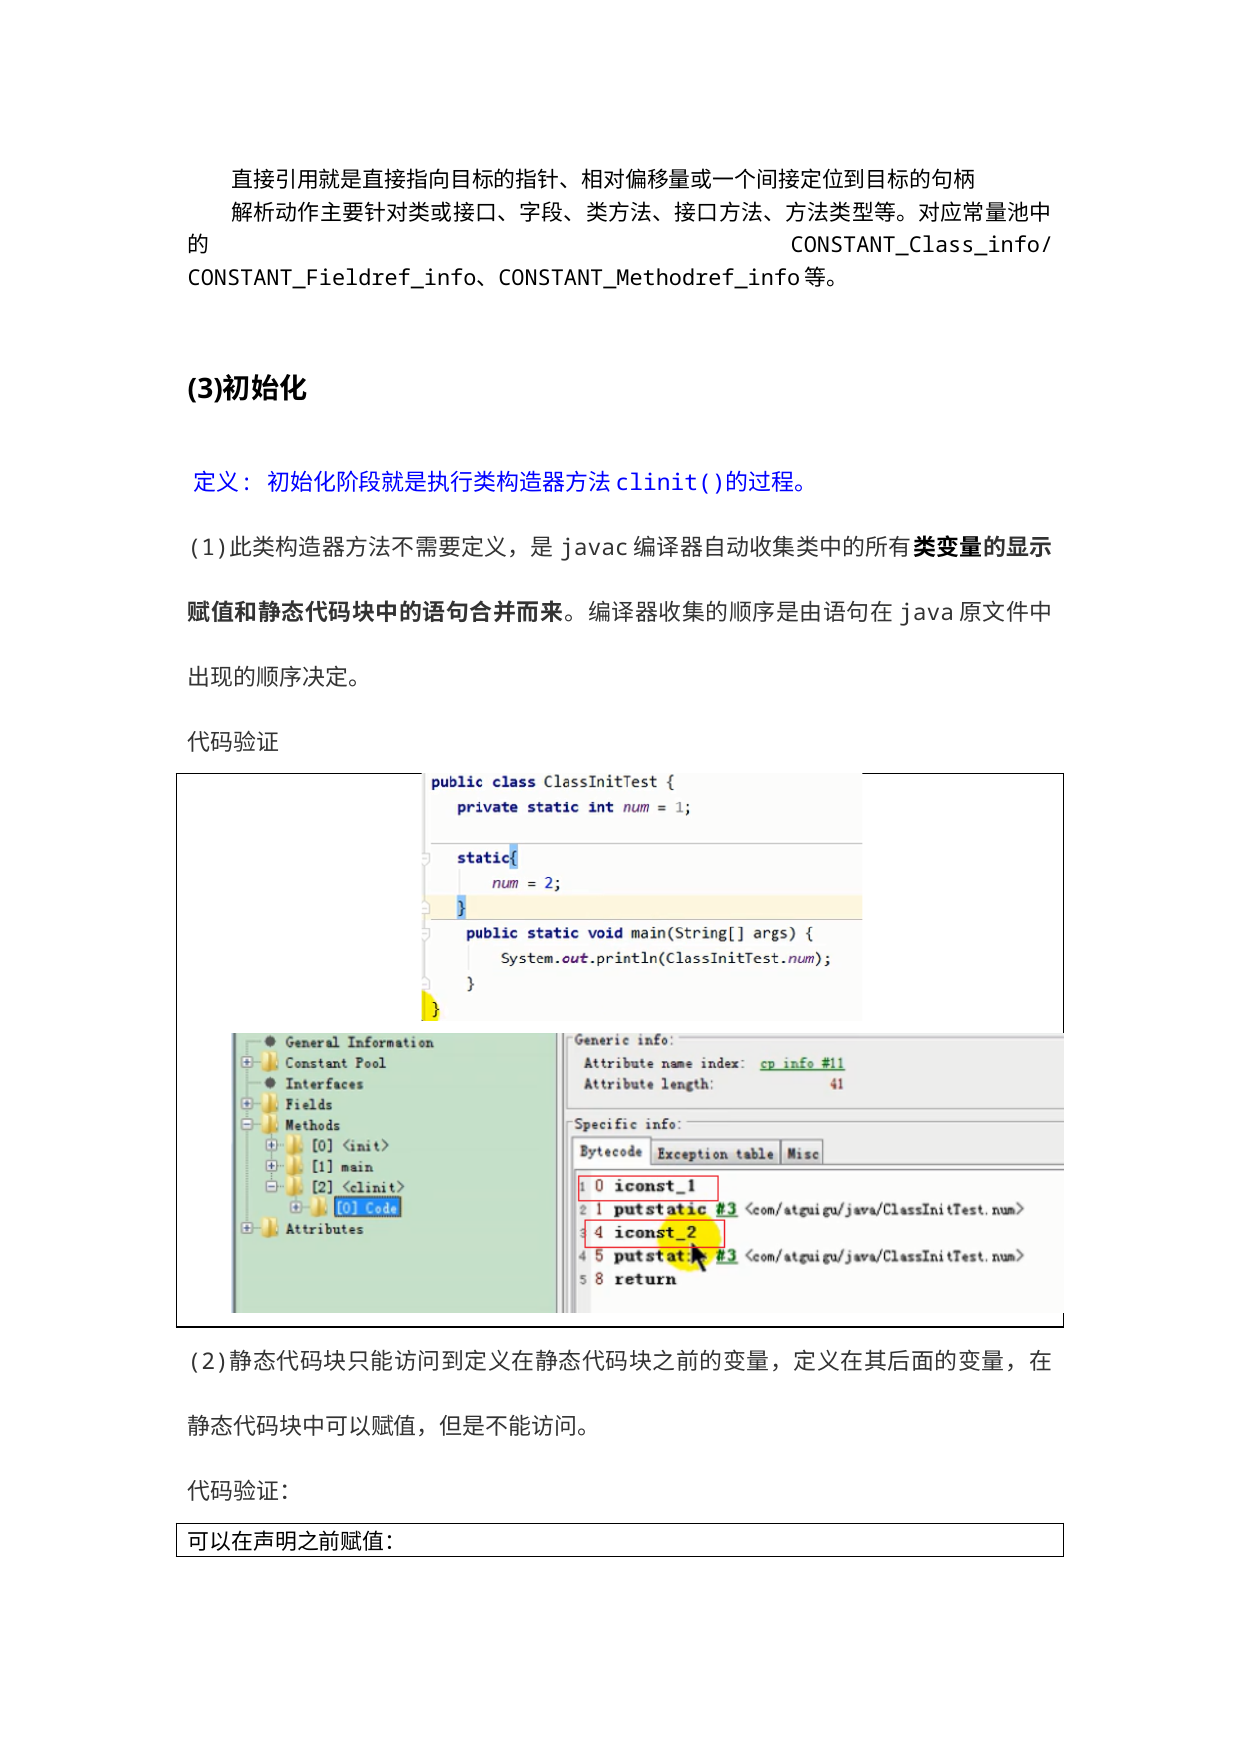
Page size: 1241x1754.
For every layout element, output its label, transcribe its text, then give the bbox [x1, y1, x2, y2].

picture [231, 1033, 1064, 1313]
list 代码验证： [187, 1457, 1053, 1522]
list 直接引用就是直接指向目标的指针、相对偏移量或一个间接定位到目标的句柄 [187, 162, 1053, 194]
text 定义: 初始化阶段就是执行类构造器方法clinit()的过程。 [150, 448, 1053, 513]
picture [421, 773, 863, 1021]
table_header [177, 1524, 1063, 1556]
list 解析动作主要针对类或接口、字段、类方法、接口方法、方法类型等。对应常量池中的CONSTANT_Class_info/CONSTANT_Fieldref_info、CONSTANT_Methodref_info等。 [187, 194, 1053, 324]
subtitle (3)初始化 [187, 354, 1053, 419]
list (1)此类构造器方法不需要定义，是javac编译器自动收集类中的所有类变量的显示赋值和静态代码块中的语句合并而来。编译器收集的顺序是由语句在java原文件中出现的顺序决定。 [187, 513, 1053, 708]
list 代码验证 [187, 708, 1053, 773]
list (2)静态代码块只能访问到定义在静态代码块之前的变量，定义在其后面的变量，在静态代码块中可以赋值，但是不能访问。 [187, 1328, 1053, 1457]
table_header [177, 774, 1063, 1326]
